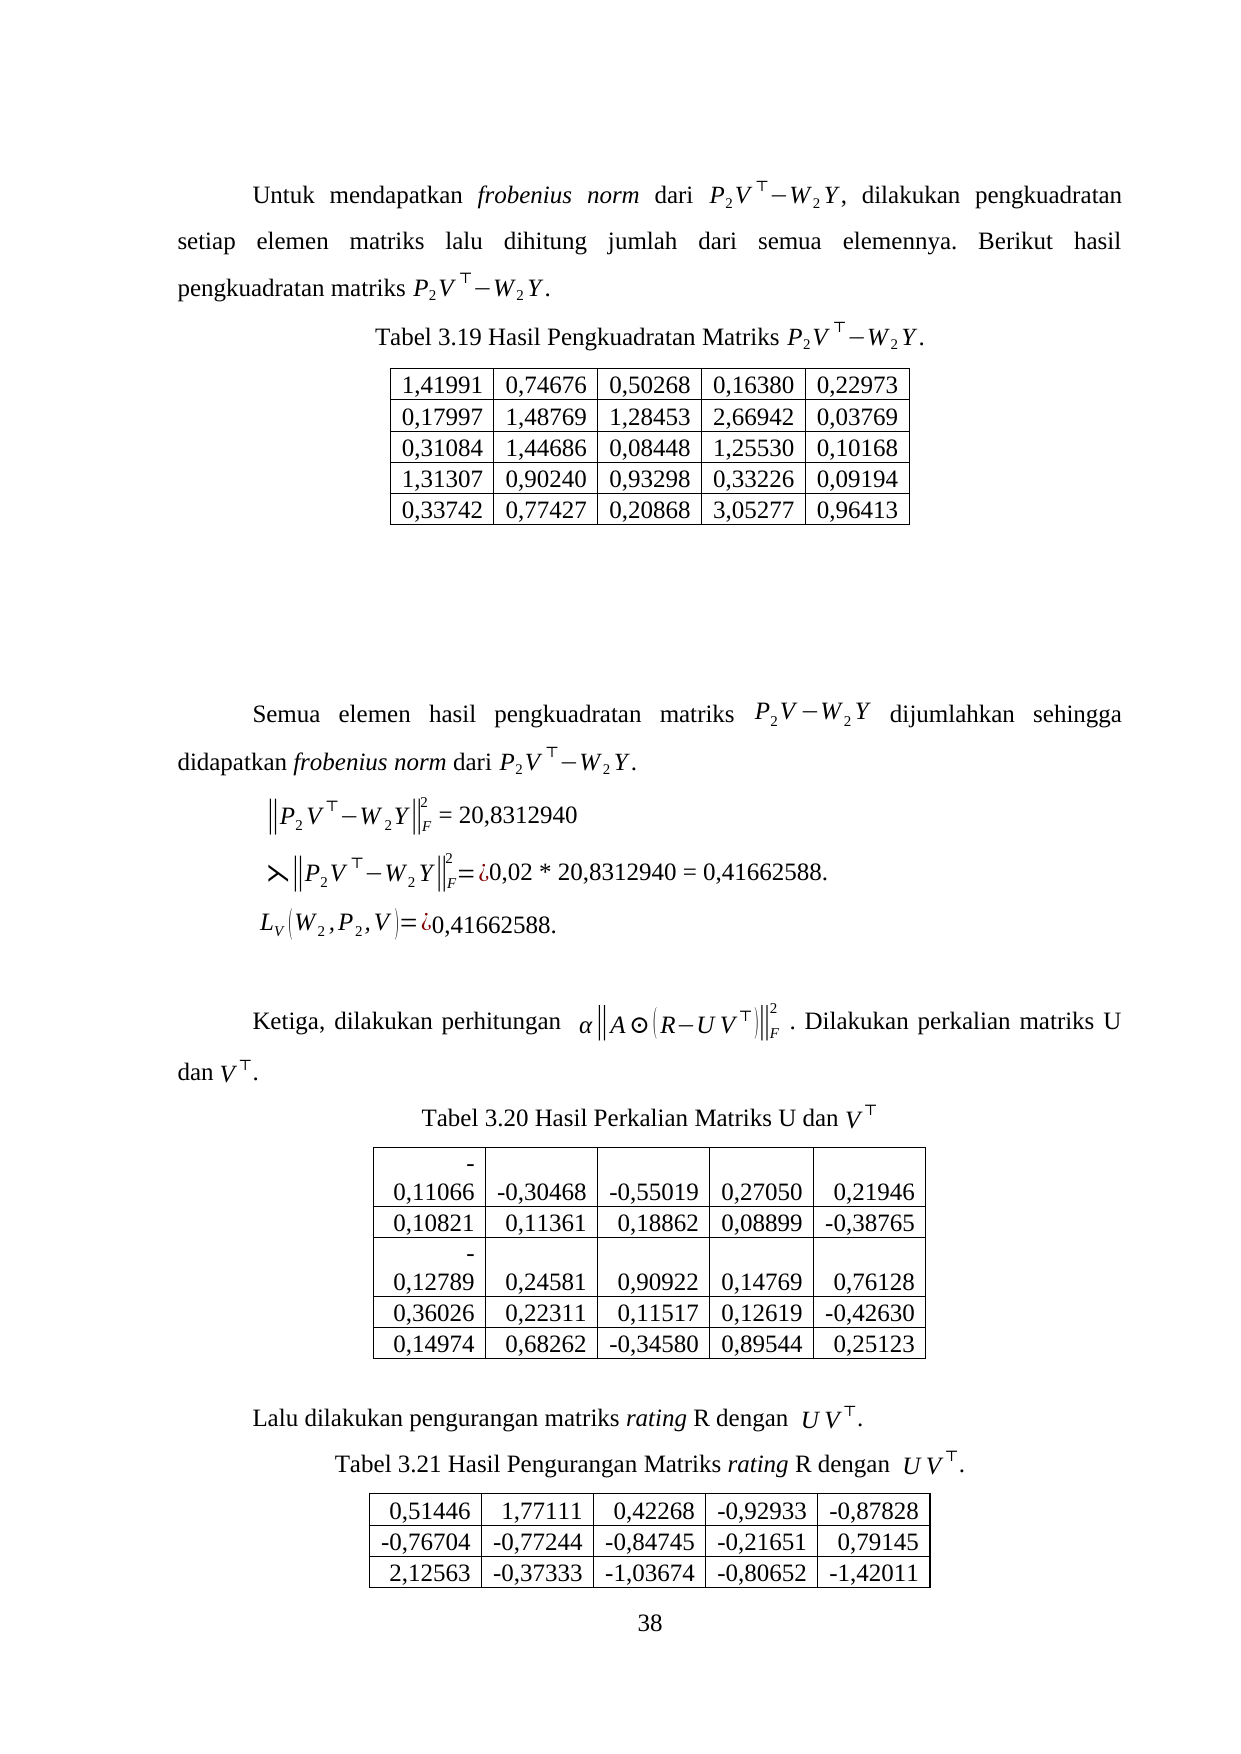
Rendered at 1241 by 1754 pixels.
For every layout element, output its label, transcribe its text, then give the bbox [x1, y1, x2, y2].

table_cell 1,44686 [494, 432, 597, 462]
table_cell -0,38765 [814, 1207, 925, 1237]
text Semua elemen hasil pengkuadratan matriks dijumlahkan sehingga didapatkan frobenius norm dari . [177, 698, 1122, 778]
table_cell 0,77427 [494, 494, 597, 524]
table_cell 0,18862 [598, 1207, 709, 1237]
table_cell -0,42630 [814, 1297, 925, 1327]
table_header -0,30468 [486, 1148, 597, 1206]
table_header -0,87828 [818, 1494, 929, 1524]
table_cell 0,22311 [486, 1297, 597, 1327]
table_cell -0,76704 [370, 1526, 481, 1556]
table_header 1,41991 [391, 369, 493, 399]
table_header 0,27050 [710, 1148, 813, 1206]
table_cell 0,17997 [391, 400, 493, 431]
table_cell 0,14769 [710, 1238, 813, 1296]
table_header 0,21946 [814, 1148, 925, 1206]
table_cell 0,09194 [806, 463, 909, 493]
table_cell 0,10168 [806, 432, 909, 462]
table_cell 0,90240 [494, 463, 597, 493]
text Ketiga, dilakukan perhitungan . Dilakukan perkalian matriks U dan . [177, 999, 1122, 1087]
table_cell 0,36026 [374, 1297, 485, 1327]
table_cell -0,12789 [374, 1238, 485, 1296]
table_cell -0,34580 [598, 1328, 709, 1358]
table_cell 0,08899 [710, 1207, 813, 1237]
table_header -0,92933 [706, 1494, 817, 1524]
table_cell 0,24581 [486, 1238, 597, 1296]
table_header 0,42268 [594, 1494, 705, 1524]
text Untuk mendapatkan frobenius norm dari , dilakukan pengkuadratan setiap elemen matriks lalu dihitung jumlah dari semua elemennya. Berikut hasil pengkuadratan matriks . [177, 177, 1122, 304]
table_cell 0,96413 [806, 494, 909, 524]
text = 20,8312940 [266, 793, 1122, 836]
table_cell 0,31084 [391, 432, 493, 462]
table_cell 0,25123 [814, 1328, 925, 1358]
table_header 0,50268 [598, 369, 701, 399]
table_cell 0,03769 [806, 400, 909, 431]
table_header 0,22973 [806, 369, 909, 399]
text 0,41662588. [177, 907, 1122, 942]
table_header 0,16380 [702, 369, 805, 399]
table_cell 0,20868 [598, 494, 701, 524]
table_cell 0,11361 [486, 1207, 597, 1237]
table_cell 3,05277 [702, 494, 805, 524]
text Tabel 3.21 Hasil Pengurangan Matriks rating R dengan . [177, 1448, 1122, 1479]
table_cell 1,31307 [391, 463, 493, 493]
table_cell 0,68262 [486, 1328, 597, 1358]
text Tabel 3.20 Hasil Perkalian Matriks U dan [177, 1102, 1122, 1133]
table_cell 0,90922 [598, 1238, 709, 1296]
table_cell 1,48769 [494, 400, 597, 431]
table_cell -0,84745 [594, 1526, 705, 1556]
table_cell 0,11517 [598, 1297, 709, 1327]
table_cell 0,14974 [374, 1328, 485, 1358]
table_cell -0,21651 [706, 1526, 817, 1556]
table_cell 0,08448 [598, 432, 701, 462]
table_cell 0,89544 [710, 1328, 813, 1358]
table_cell 0,10821 [374, 1207, 485, 1237]
text Tabel 3.19 Hasil Pengkuadratan Matriks . [177, 319, 1122, 354]
table_cell 0,33742 [391, 494, 493, 524]
table_cell 0,79145 [818, 1526, 929, 1556]
table_cell 1,28453 [598, 400, 701, 431]
text 0,02 * 20,8312940 = 0,41662588. [266, 850, 1122, 893]
table_header -0,11066 [374, 1148, 485, 1206]
table_cell -0,37333 [482, 1557, 593, 1587]
table_header -0,55019 [598, 1148, 709, 1206]
text Lalu dilakukan pengurangan matriks rating R dengan . [177, 1402, 1122, 1433]
table_cell 2,12563 [370, 1557, 481, 1587]
table_cell 2,66942 [702, 400, 805, 431]
table_cell -0,77244 [482, 1526, 593, 1556]
table_cell 0,33226 [702, 463, 805, 493]
table_cell -1,42011 [818, 1557, 929, 1587]
table_header 0,51446 [370, 1494, 481, 1524]
table_cell -1,03674 [594, 1557, 705, 1587]
table_cell -0,80652 [706, 1557, 817, 1587]
table_header 0,74676 [494, 369, 597, 399]
table_header 1,77111 [482, 1494, 593, 1524]
table_cell 0,76128 [814, 1238, 925, 1296]
table_cell 1,25530 [702, 432, 805, 462]
table_cell 0,93298 [598, 463, 701, 493]
table_cell 0,12619 [710, 1297, 813, 1327]
